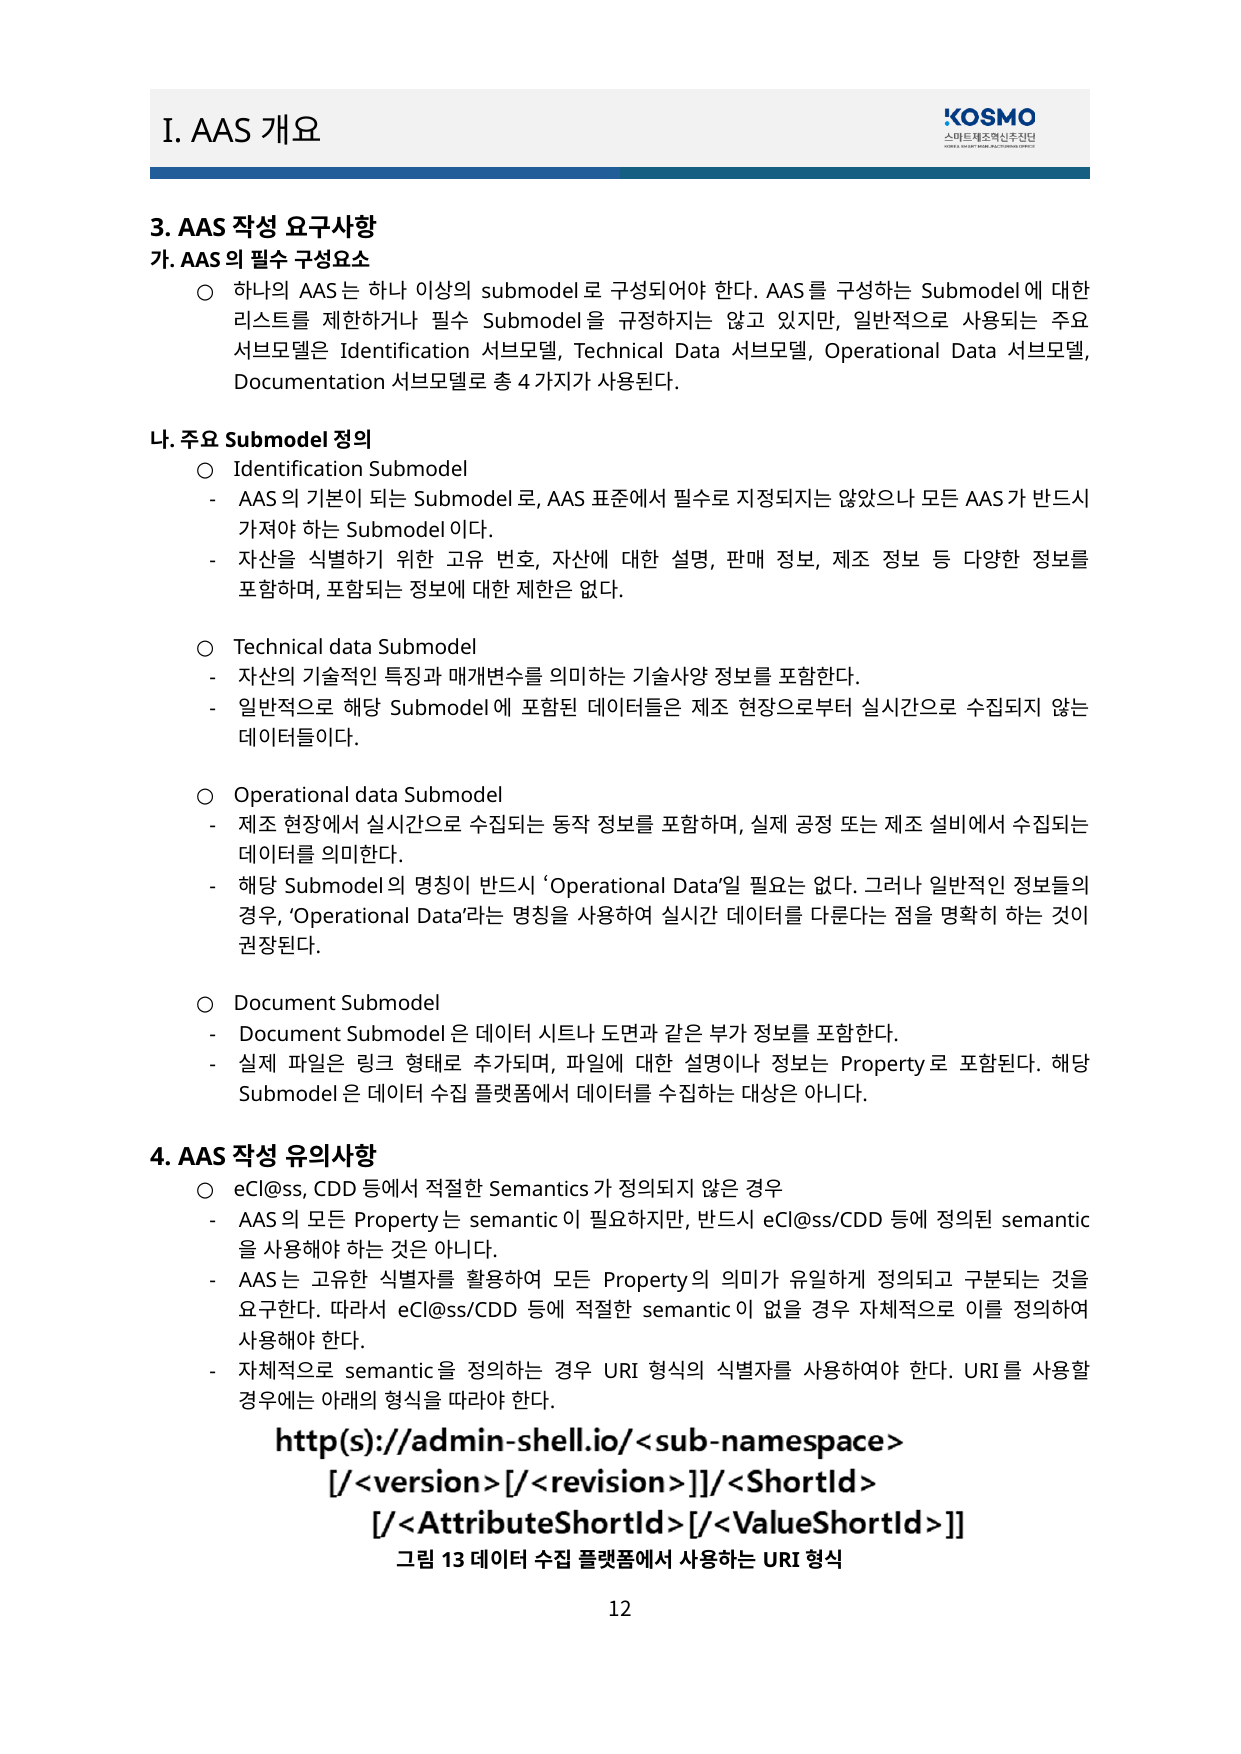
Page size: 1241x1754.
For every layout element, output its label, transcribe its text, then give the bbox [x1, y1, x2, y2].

list 실제 파일은 링크 형태로 추가되며, 파일에 대한 설명이나 정보는 Property로 포함된다. 해당 Submodel은 데이터 수집 플랫폼에서 데이터를 수집하는 대상은 아니다. [209, 1047, 1090, 1108]
picture [272, 1415, 968, 1544]
text 가. AAS의 필수 구성요소 [150, 244, 1090, 274]
list eCl@ss, CDD 등에서 적절한 Semantics가 정의되지 않은 경우 [196, 1172, 1090, 1203]
list 자체적으로 semantic을 정의하는 경우 URI 형식의 식별자를 사용하여야 한다. URI를 사용할 경우에는 아래의 형식을 따라야 한다. [209, 1354, 1090, 1415]
list Identification Submodel [196, 454, 1090, 482]
list 제조 현장에서 실시간으로 수집되는 동작 정보를 포함하며, 실제 공정 또는 제조 설비에서 수집되는 데이터를 의미한다. [209, 808, 1090, 869]
list 자산의 기술적인 특징과 매개변수를 의미하는 기술사양 정보를 포함한다. [209, 661, 1090, 691]
list Operational data Submodel [196, 780, 1090, 808]
subtitle 4. AAS 작성 유의사항 [150, 1136, 1090, 1172]
list Document Submodel [196, 988, 1090, 1017]
text 그림 13 데이터 수집 플랫폼에서 사용하는 URI 형식 [150, 1544, 1090, 1574]
list 해당 Submodel의 명칭이 반드시 ‘Operational Data’일 필요는 없다. 그러나 일반적인 정보들의 경우, ‘Operational Data’라는 명칭을 사용하여 실시간 데이터를 다룬다는 점을 명확히 하는 것이 권장된다. [209, 869, 1090, 960]
picture [944, 108, 1035, 148]
list AAS의 모든 Property는 semantic이 필요하지만, 반드시 eCl@ss/CDD 등에 정의된 semantic을 사용해야 하는 것은 아니다. [209, 1203, 1090, 1263]
list 일반적으로 해당 Submodel에 포함된 데이터들은 제조 현장으로부터 실시간으로 수집되지 않는 데이터들이다. [209, 691, 1090, 752]
subtitle 3. AAS 작성 요구사항 [150, 207, 1090, 244]
list 자산을 식별하기 위한 고유 번호, 자산에 대한 설명, 판매 정보, 제조 정보 등 다양한 정보를 포함하며, 포함되는 정보에 대한 제한은 없다. [209, 543, 1090, 604]
list 하나의 AAS는 하나 이상의 submodel로 구성되어야 한다. AAS를 구성하는 Submodel에 대한 리스트를 제한하거나 필수 Submodel을 규정하지는 않고 있지만, 일반적으로 사용되는 주요 서브모델은 Identification 서브모델, Technical Data 서브모델, Operational Data 서브모델, Documentation 서브모델로 총 4가지가 사용된다. [196, 274, 1090, 395]
list Document Submodel은 데이터 시트나 도면과 같은 부가 정보를 포함한다. [209, 1017, 1090, 1047]
list AAS는 고유한 식별자를 활용하여 모든 Property의 의미가 유일하게 정의되고 구분되는 것을 요구한다. 따라서 eCl@ss/CDD 등에 적절한 semantic이 없을 경우 자체적으로 이를 정의하여 사용해야 한다. [209, 1263, 1090, 1354]
list Technical data Submodel [196, 632, 1090, 661]
list AAS의 기본이 되는 Submodel로, AAS 표준에서 필수로 지정되지는 않았으나 모든 AAS가 반드시 가져야 하는 Submodel이다. [209, 482, 1090, 543]
text 나. 주요 Submodel 정의 [150, 424, 1090, 454]
